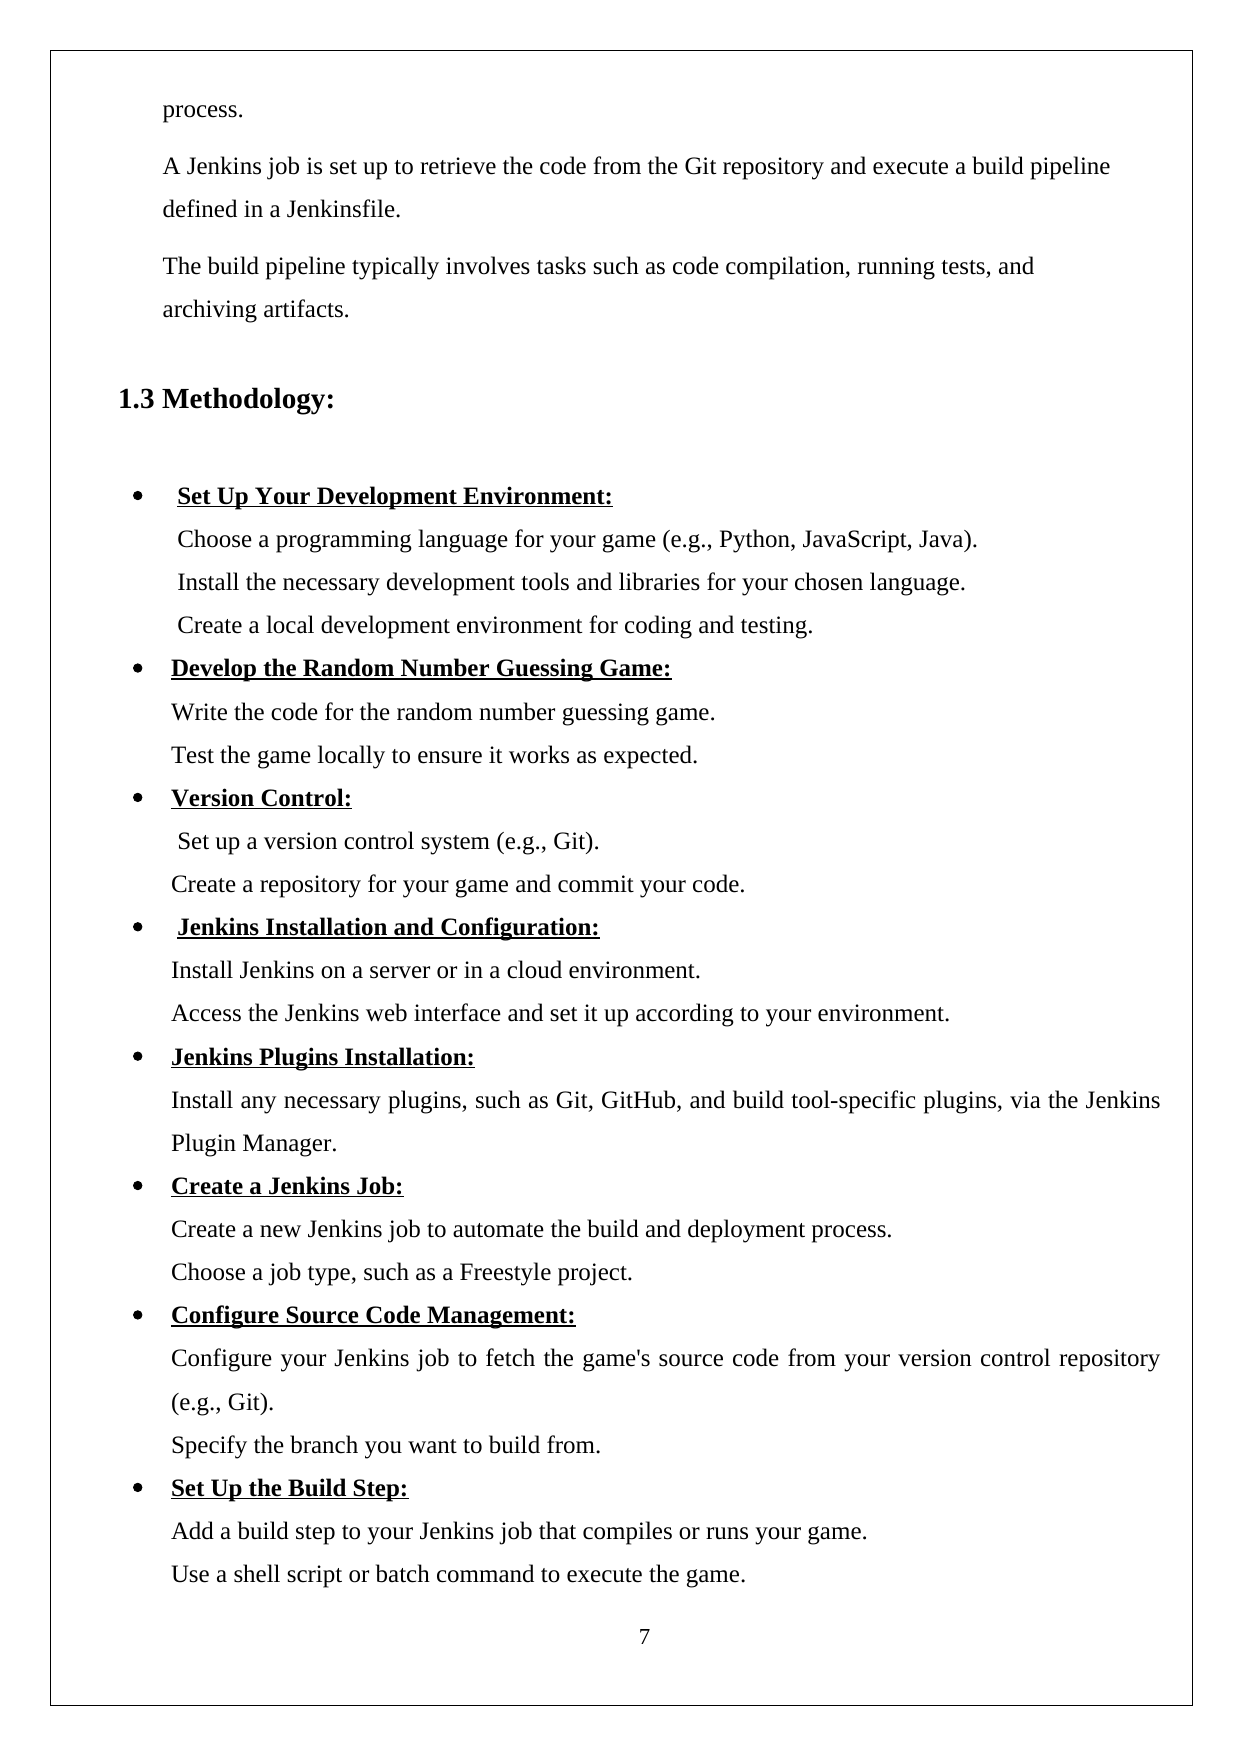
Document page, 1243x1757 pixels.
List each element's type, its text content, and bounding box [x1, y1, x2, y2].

list Use a shell script or batch command to execute the game. [171, 1559, 1161, 1588]
list Jenkins Plugins Installation: [133, 1042, 1161, 1070]
list Specify the branch you want to build from. [171, 1430, 1161, 1458]
list Set Up the Build Step: [133, 1473, 1161, 1502]
list Install any necessary plugins, such as Git, GitHub, and build tool-specific plugins, via the Jenkins Plugin Manager. [171, 1085, 1161, 1157]
list Jenkins Installation and Configuration: [133, 912, 1161, 941]
list Write the code for the random number guessing game. [171, 697, 1161, 725]
text Set up a version control system (e.g., Git). [133, 826, 1161, 855]
list Configure your Jenkins job to fetch the game's source code from your version control repository (e.g., Git). [171, 1343, 1161, 1415]
text A Jenkins job is set up to retrieve the code from the Git repository and execute a build pipeline defined in a Jenkinsfile. [162, 151, 1138, 223]
list Develop the Random Number Guessing Game: [133, 653, 1161, 682]
text The build pipeline typically involves tasks such as code compilation, running tests, and archiving artifacts. [162, 251, 1138, 323]
list Version Control: [133, 783, 1161, 812]
subtitle Methodology: [118, 381, 1161, 414]
text Create a local development environment for coding and testing. [96, 610, 1161, 639]
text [162, 94, 1138, 122]
list Install Jenkins on a server or in a cloud environment. [171, 955, 1161, 984]
text Choose a programming language for your game (e.g., Python, JavaScript, Java). [133, 524, 1161, 553]
list Create a repository for your game and commit your code. [171, 869, 1161, 898]
list Choose a job type, such as a Freestyle project. [171, 1257, 1161, 1286]
list Create a new Jenkins job to automate the build and deployment process. [171, 1214, 1161, 1243]
list Set Up Your Development Environment: [133, 481, 1161, 510]
list Test the game locally to ensure it works as expected. [171, 740, 1161, 768]
list Add a build step to your Jenkins job that compiles or runs your game. [171, 1516, 1161, 1545]
list Configure Source Code Management: [133, 1300, 1161, 1329]
list Create a Jenkins Job: [133, 1171, 1161, 1200]
list Access the Jenkins web interface and set it up according to your environment. [171, 998, 1161, 1027]
text Install the necessary development tools and libraries for your chosen language. [133, 567, 1161, 596]
